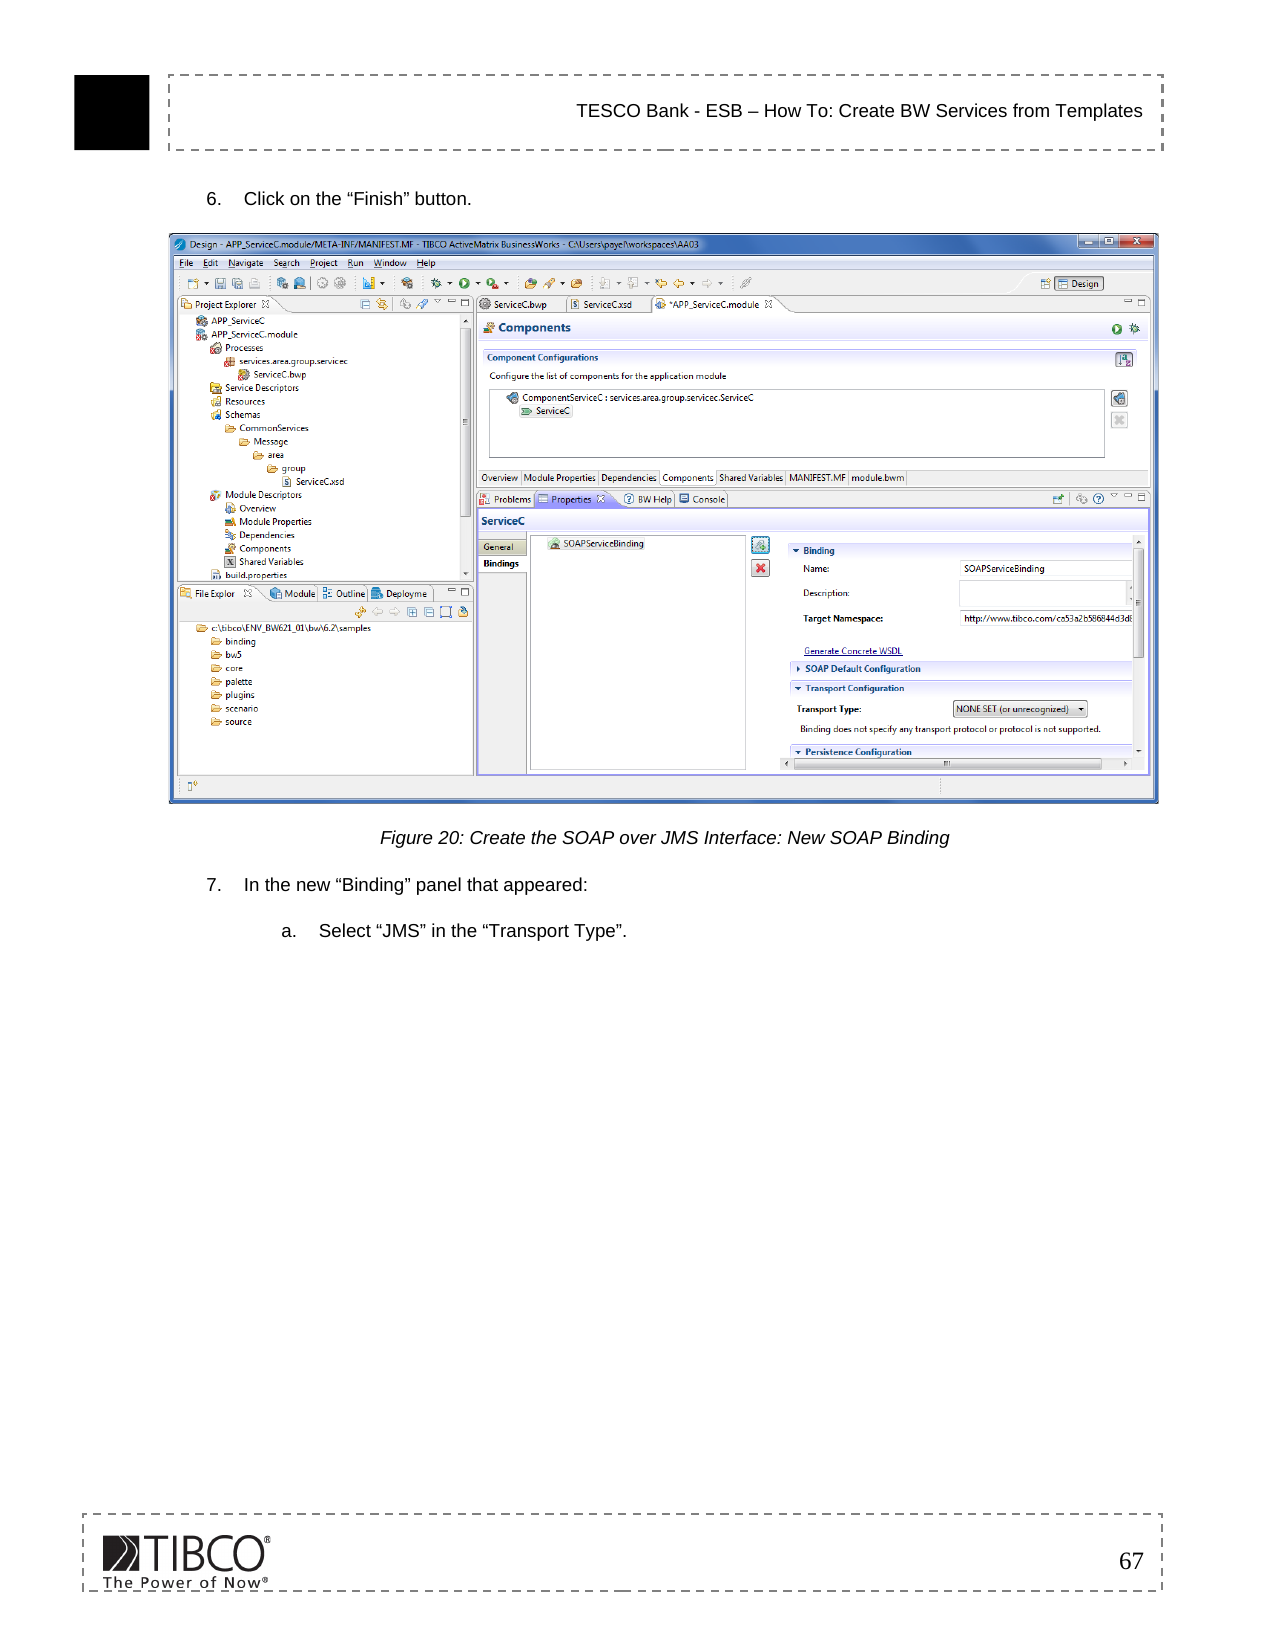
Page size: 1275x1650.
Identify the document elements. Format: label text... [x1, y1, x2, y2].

list In the new “Binding” panel that appeared: [206, 874, 1162, 895]
text Figure 20: Create the SOAP over JMS Interface: New SOAP Binding [169, 827, 1162, 849]
picture [168, 233, 1159, 804]
list Select “JMS” in the “Transport Type”. [281, 919, 1162, 941]
picture [103, 1535, 271, 1588]
list Click on the “Finish” button. [206, 187, 1162, 209]
